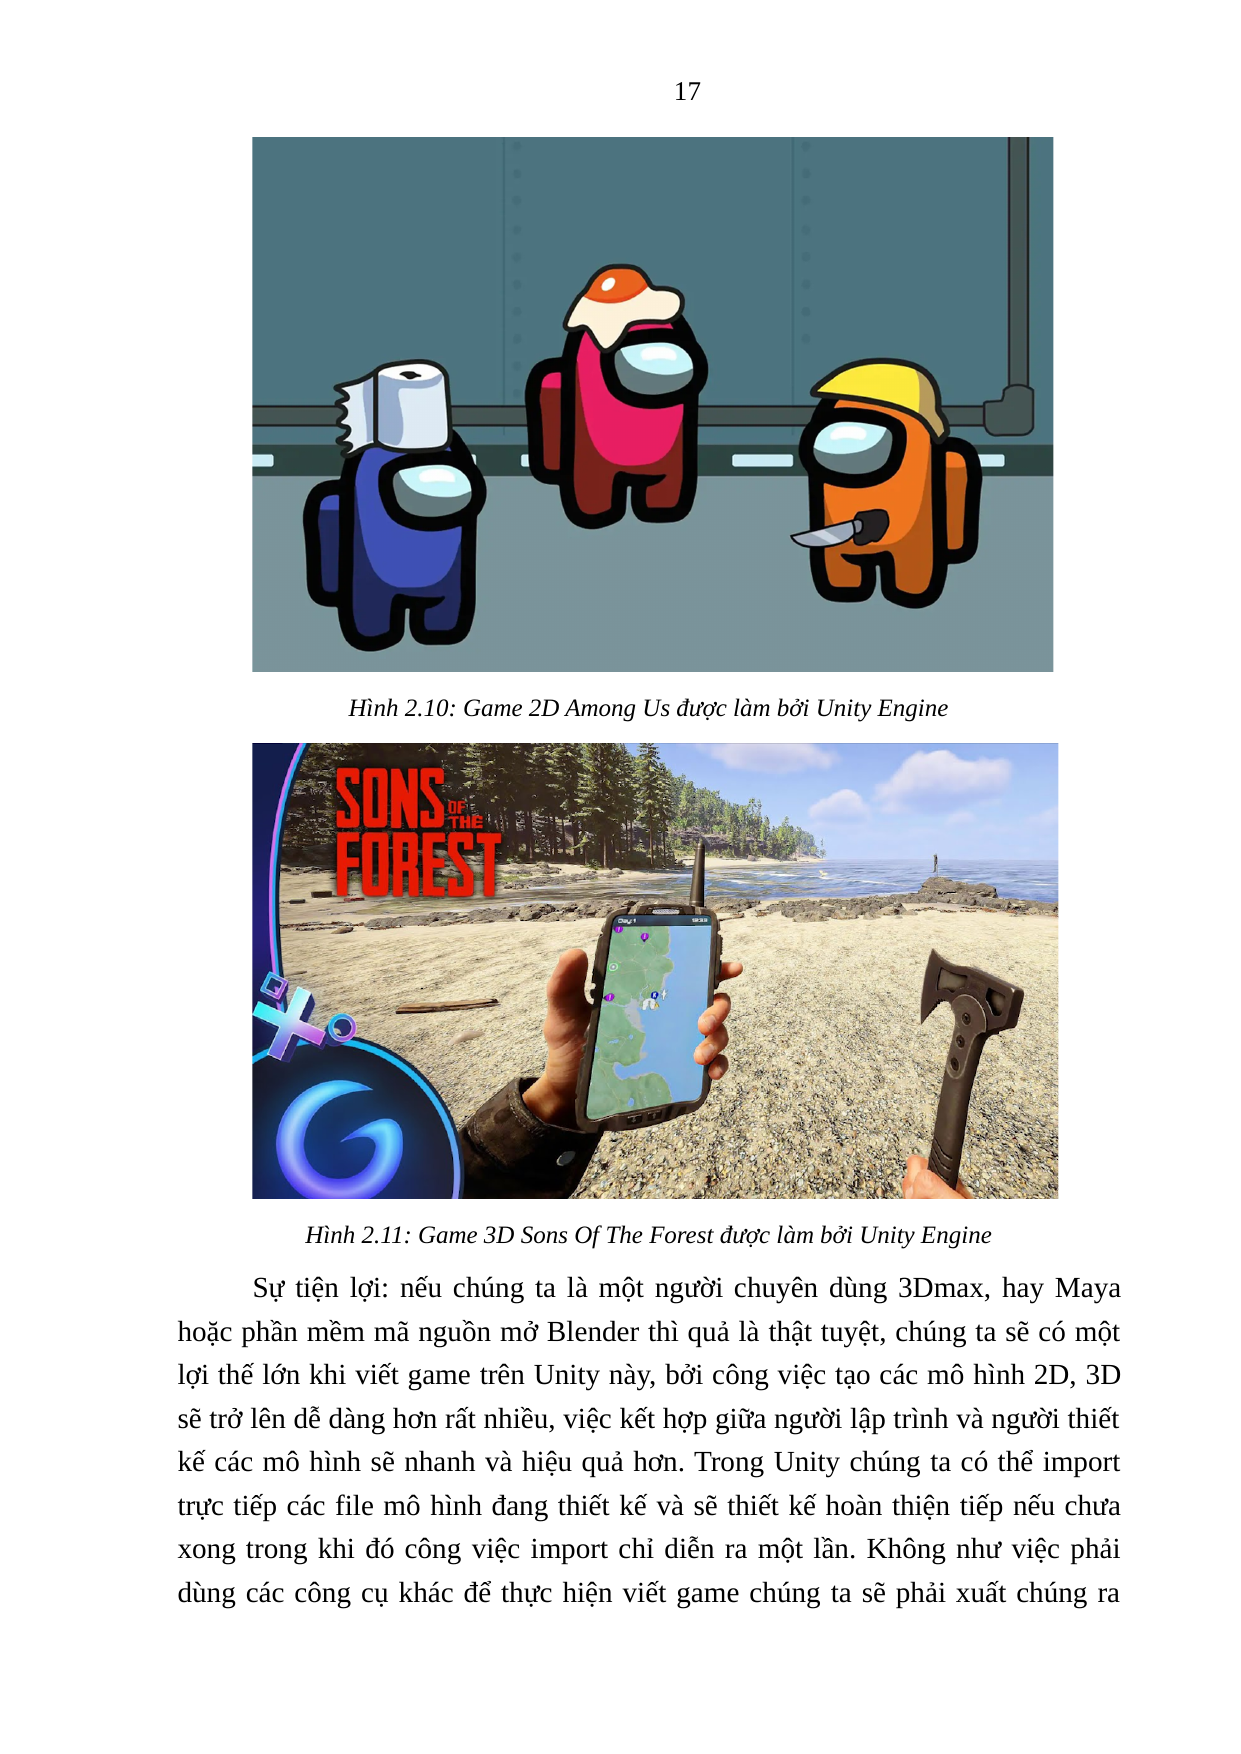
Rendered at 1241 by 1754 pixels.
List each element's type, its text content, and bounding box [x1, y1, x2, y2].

picture [252, 743, 1059, 1199]
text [177, 1270, 1122, 1608]
picture [252, 137, 1054, 672]
